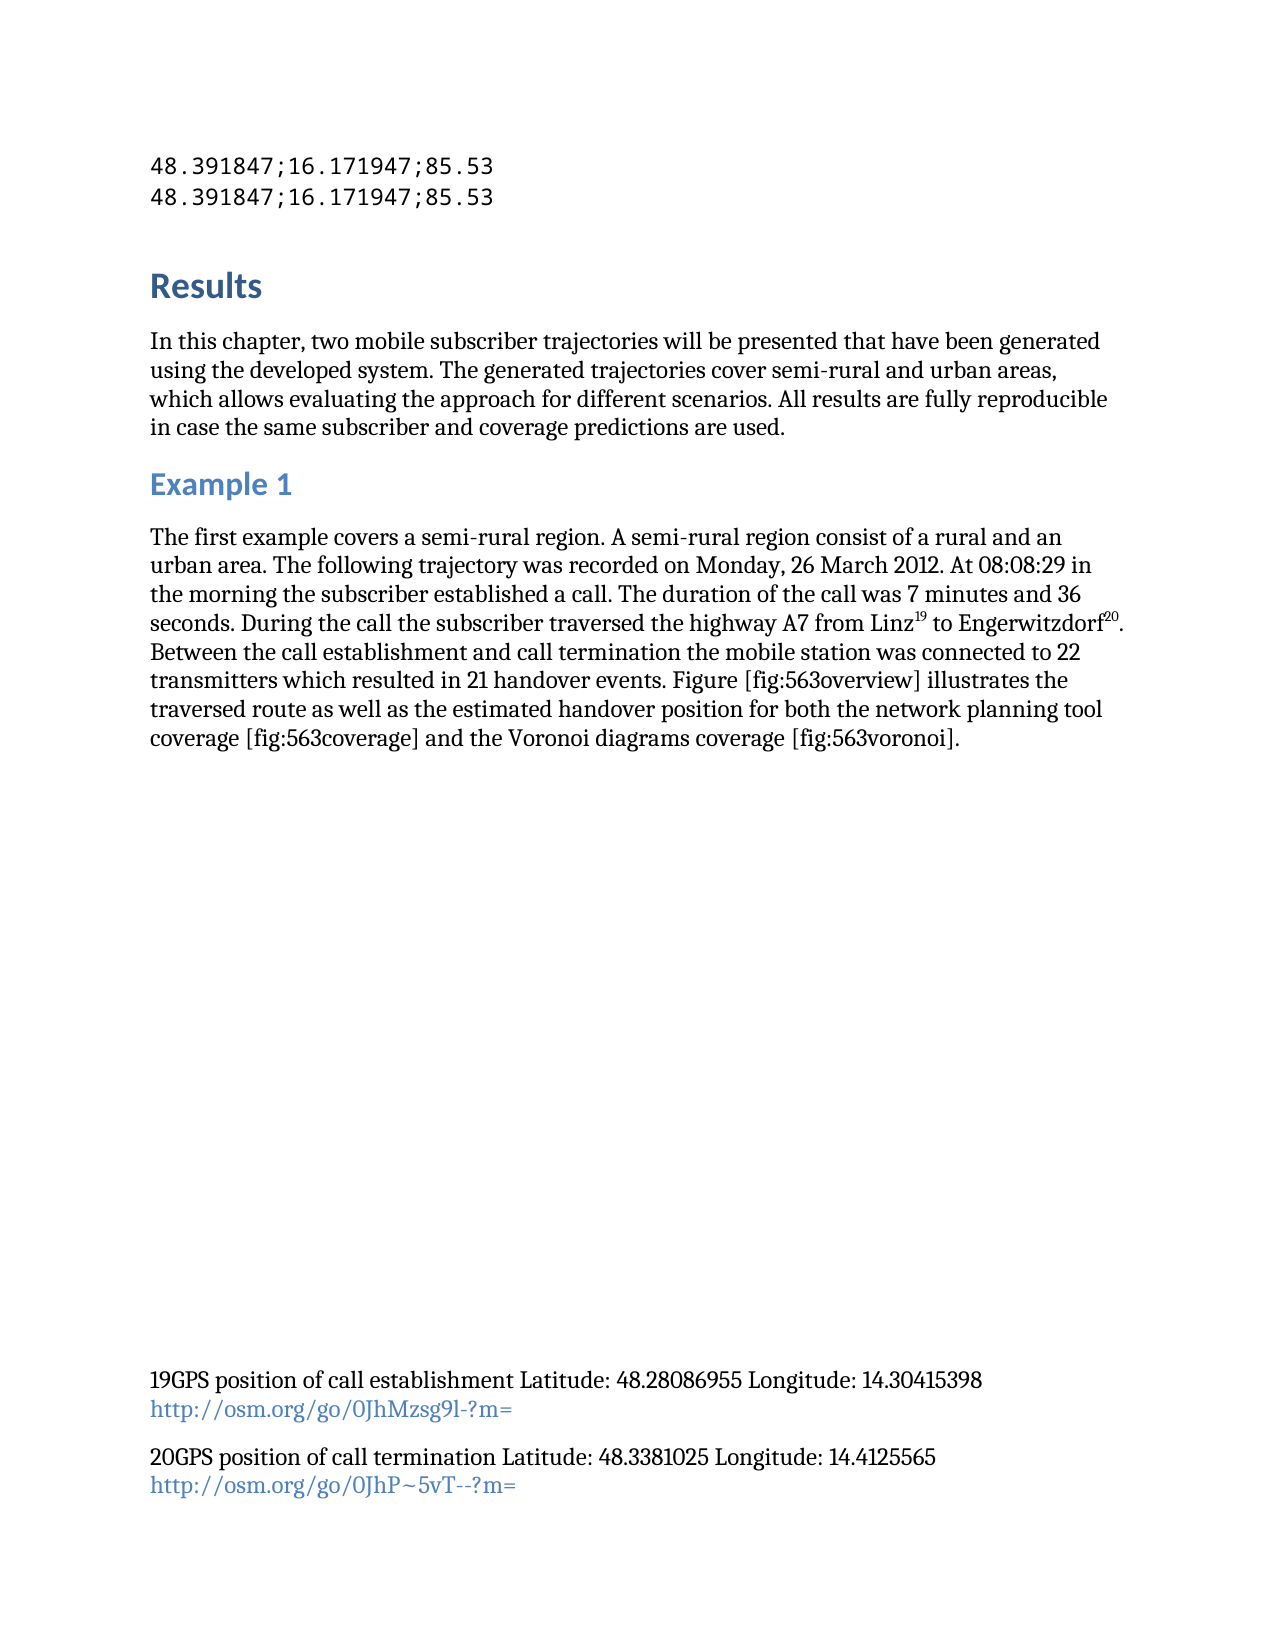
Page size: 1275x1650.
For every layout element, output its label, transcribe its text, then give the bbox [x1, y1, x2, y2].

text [150, 150, 1125, 212]
subtitle Results [150, 262, 1125, 308]
subtitle Example 1 [150, 463, 1125, 504]
text The first example covers a semi-rural region. A semi-rural region consist of a rural and an urban area. The following trajectory was recorded on Monday, 26 March 2012. At 08:08:29 in the morning the subscriber established a call. The duration of the call was 7 minutes and 36 seconds. During the call the subscriber traversed the highway A7 from Linz to Engerwitzdorf. Between the call establishment and call termination the mobile station was connected to 22 transmitters which resulted in 21 handover events. Figure [fig:563overview] illustrates the traversed route as well as the estimated handover position for both the network planning tool coverage [fig:563coverage] and the Voronoi diagrams coverage [fig:563voronoi]. [150, 522, 1125, 752]
text In this chapter, two mobile subscriber trajectories will be presented that have been generated using the developed system. The generated trajectories cover semi-rural and urban areas, which allows evaluating the approach for different scenarios. All results are fully reproducible in case the same subscriber and coverage predictions are used. [150, 327, 1125, 442]
